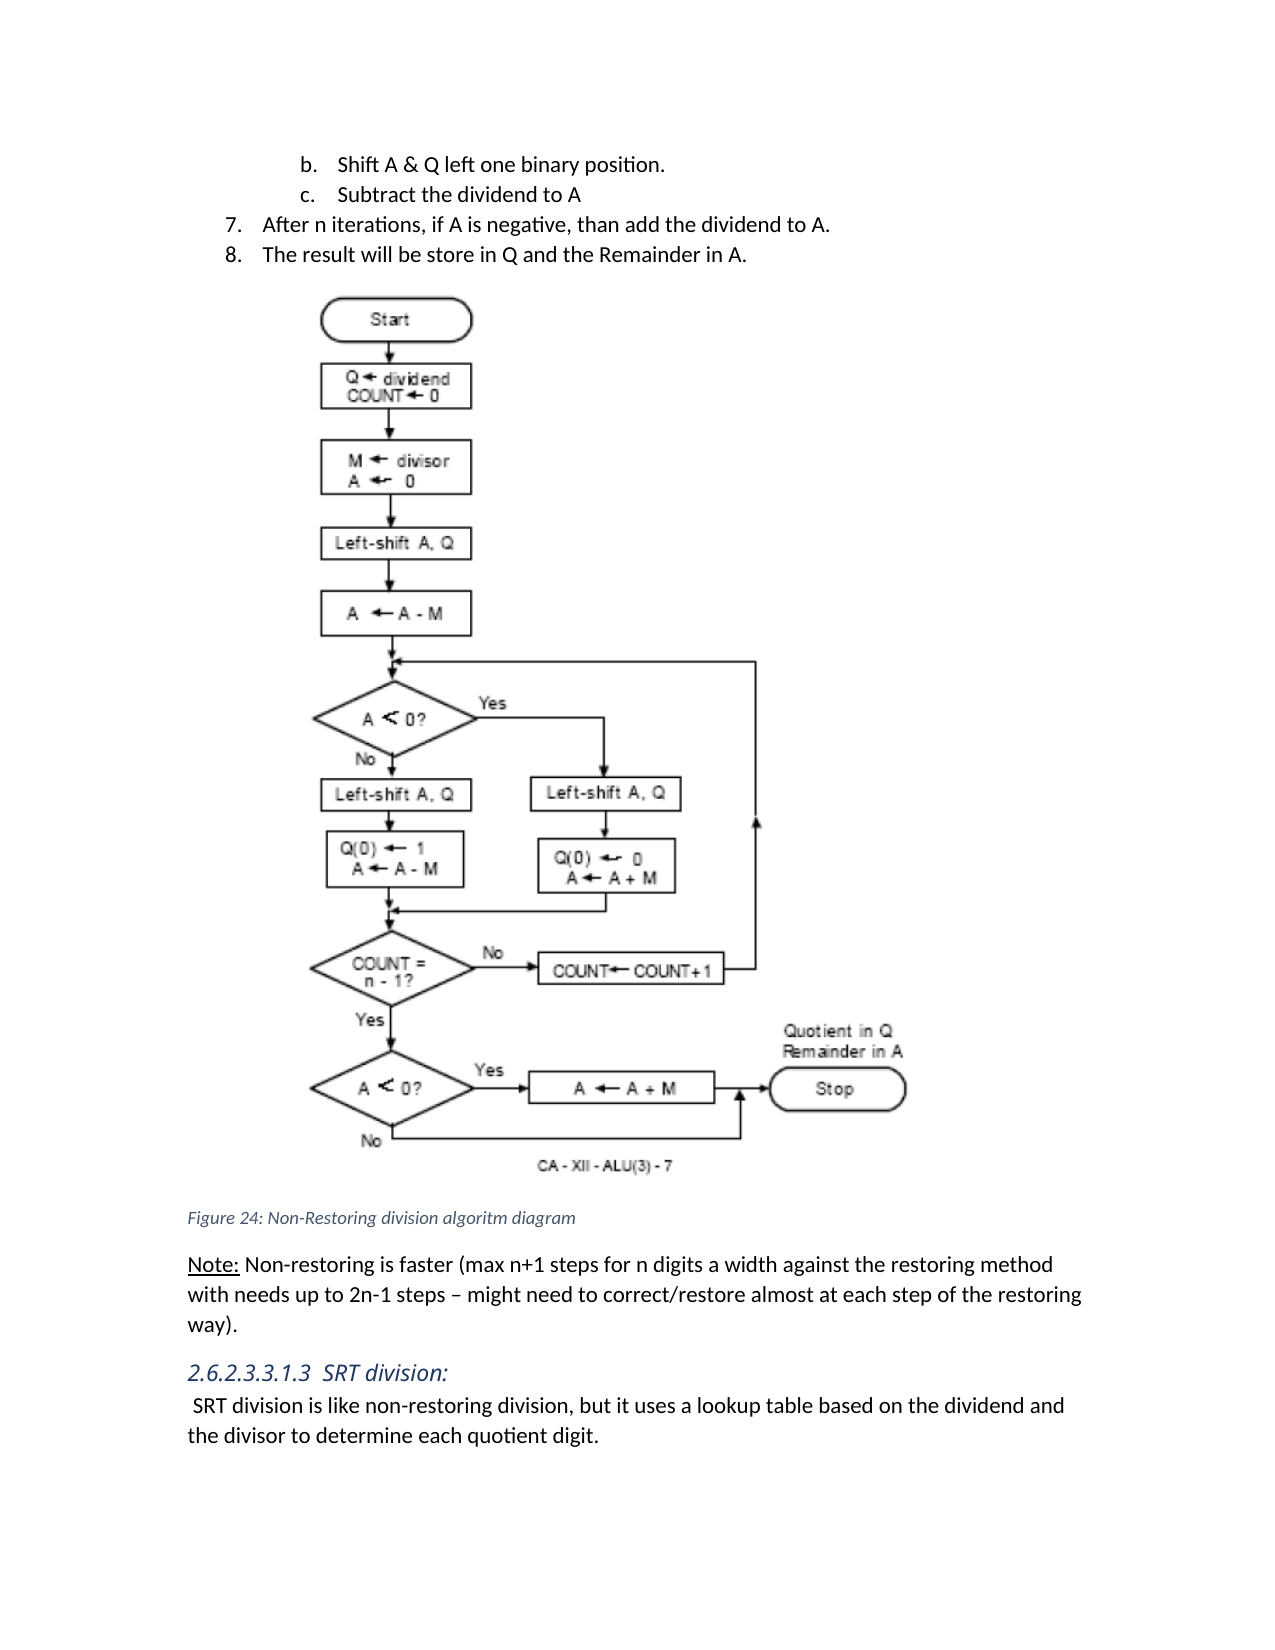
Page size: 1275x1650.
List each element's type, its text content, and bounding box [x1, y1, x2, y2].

list Subtract the dividend to A [300, 180, 1087, 208]
list After n iterations, if A is negative, than add the dividend to A. [225, 210, 1087, 238]
subtitle SRT division: [187, 1357, 1087, 1389]
text Note: Non-restoring is faster (max n+1 steps for n digits a width against the restoring method with needs up to 2n-1 steps – might need to correct/restore almost at each step of the restoring way). [187, 1250, 1087, 1338]
list Shift A & Q left one binary position. [300, 150, 1087, 178]
text SRT division is like non-restoring division, but it uses a lookup table based on the dividend and the divisor to determine each quotient digit. [187, 1391, 1087, 1449]
picture [300, 287, 914, 1188]
list The result will be store in Q and the Remainder in A. [225, 241, 1087, 269]
